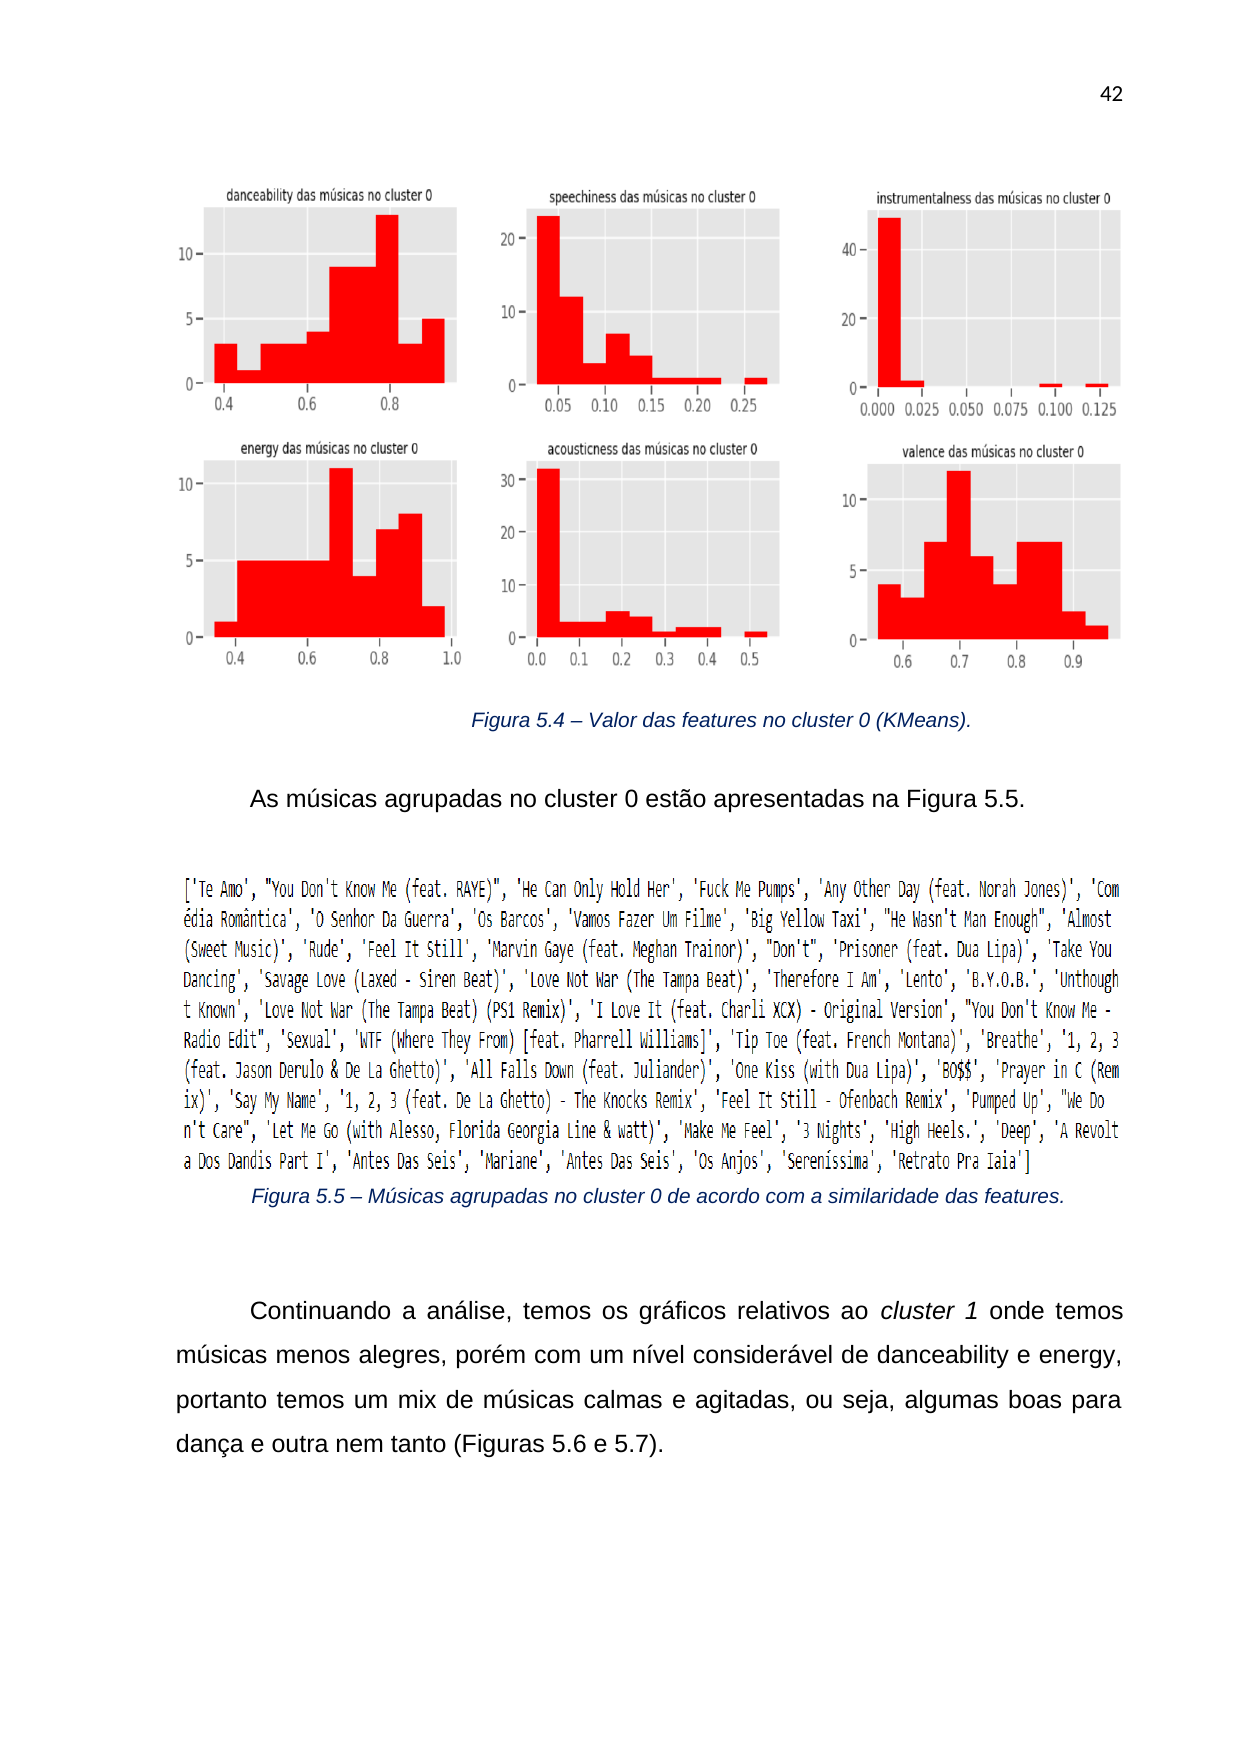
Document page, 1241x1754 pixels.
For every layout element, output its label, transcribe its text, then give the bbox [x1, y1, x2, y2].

text As músicas agrupadas no cluster 0 estão apresentadas na Figura 5.5. [176, 784, 1124, 813]
text Figura 5.5 – Músicas agrupadas no cluster 0 de acordo com a similaridade das features. [251, 1184, 1195, 1208]
text Continuando a análise, temos os gráficos relativos ao cluster 1 onde temos músicas menos alegres, porém com um nível considerável de danceability e energy, portanto temos um mix de músicas calmas e agitadas, ou seja, algumas boas para dança e outra nem tanto (Figuras 5.6 e 5.7). [176, 1296, 1124, 1458]
text Figura 5.4 – Valor das features no cluster 0 (KMeans). [251, 708, 1195, 732]
picture [177, 162, 1129, 699]
picture [177, 870, 1131, 1182]
